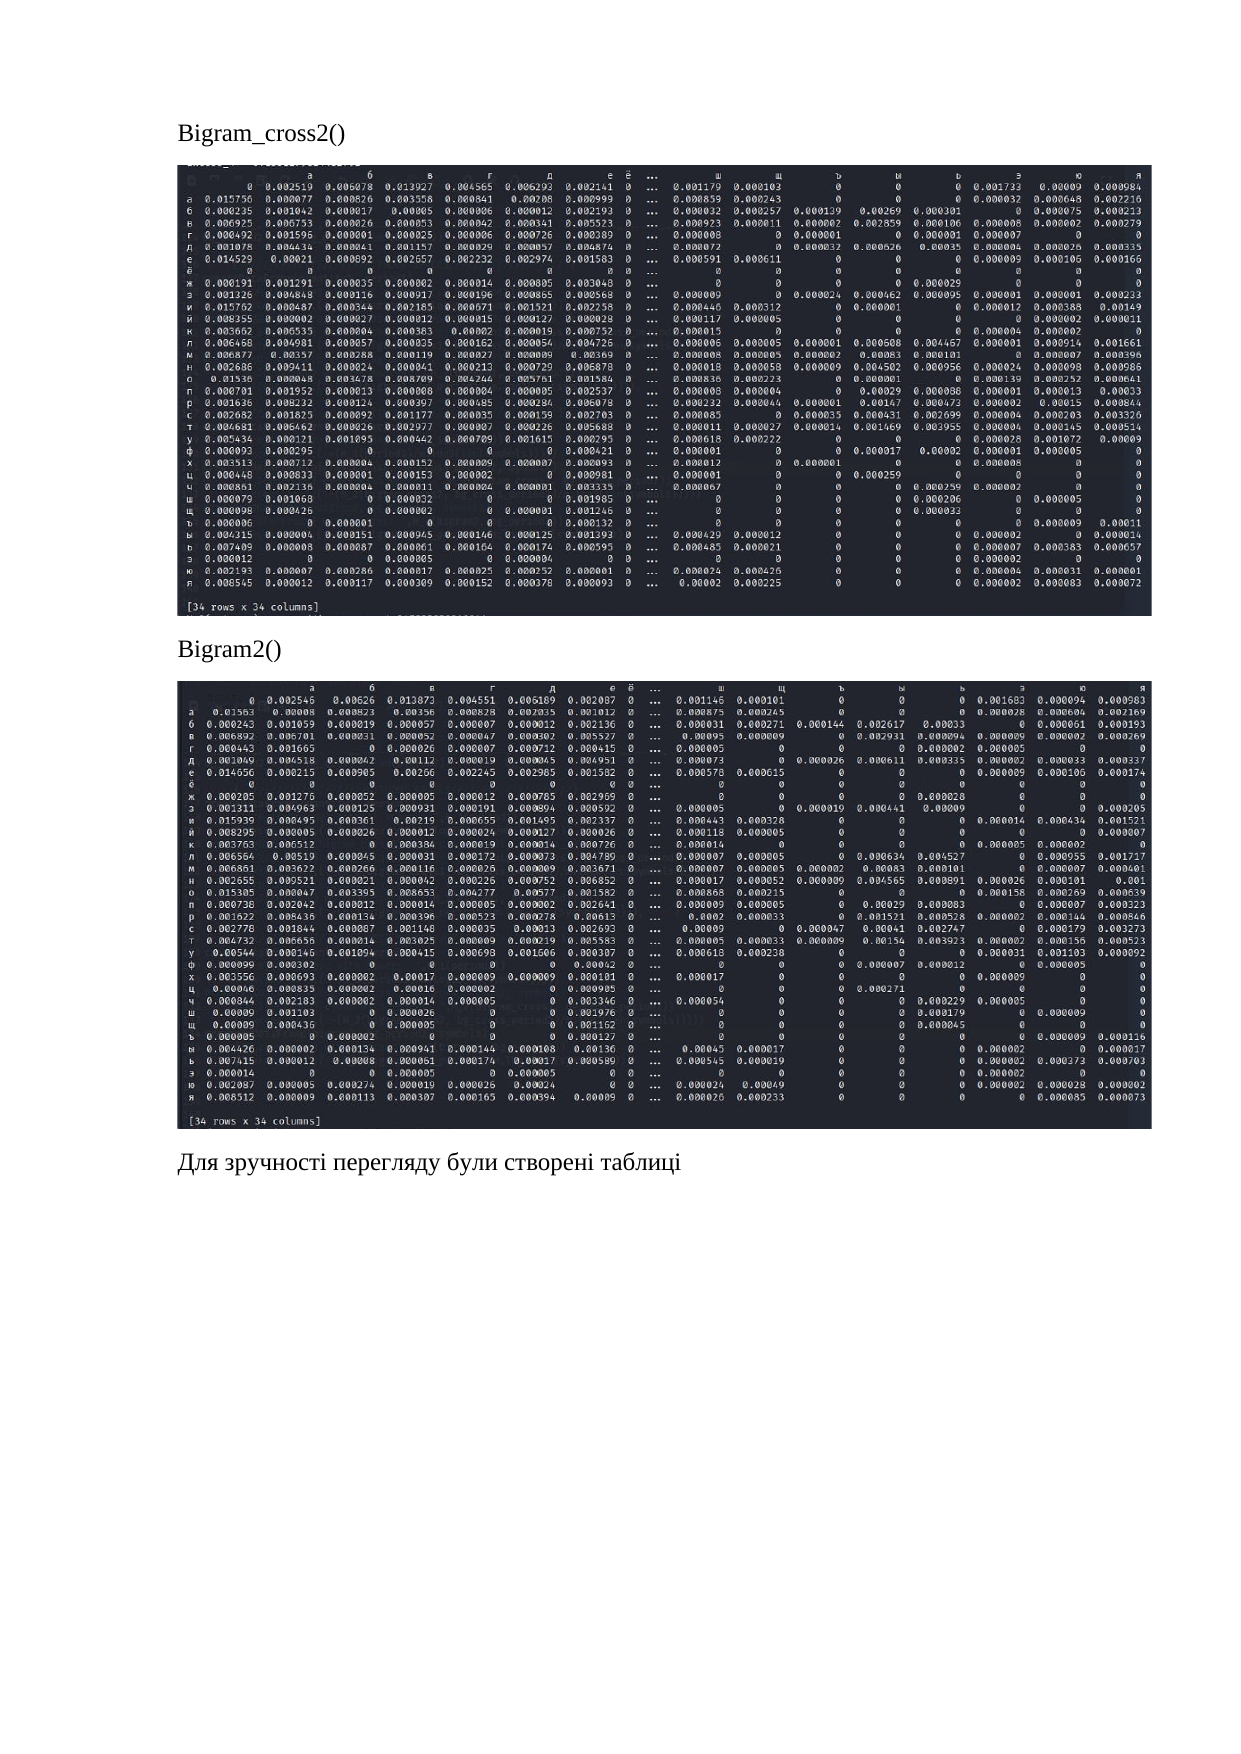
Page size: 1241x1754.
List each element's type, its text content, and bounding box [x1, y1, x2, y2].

text Bigram2() [177, 634, 1152, 663]
picture [177, 681, 1152, 1129]
text Bigram_cross2() [177, 118, 1152, 147]
picture [177, 165, 1152, 616]
text Для зручності перегляду були створені таблиці [177, 1147, 1152, 1176]
